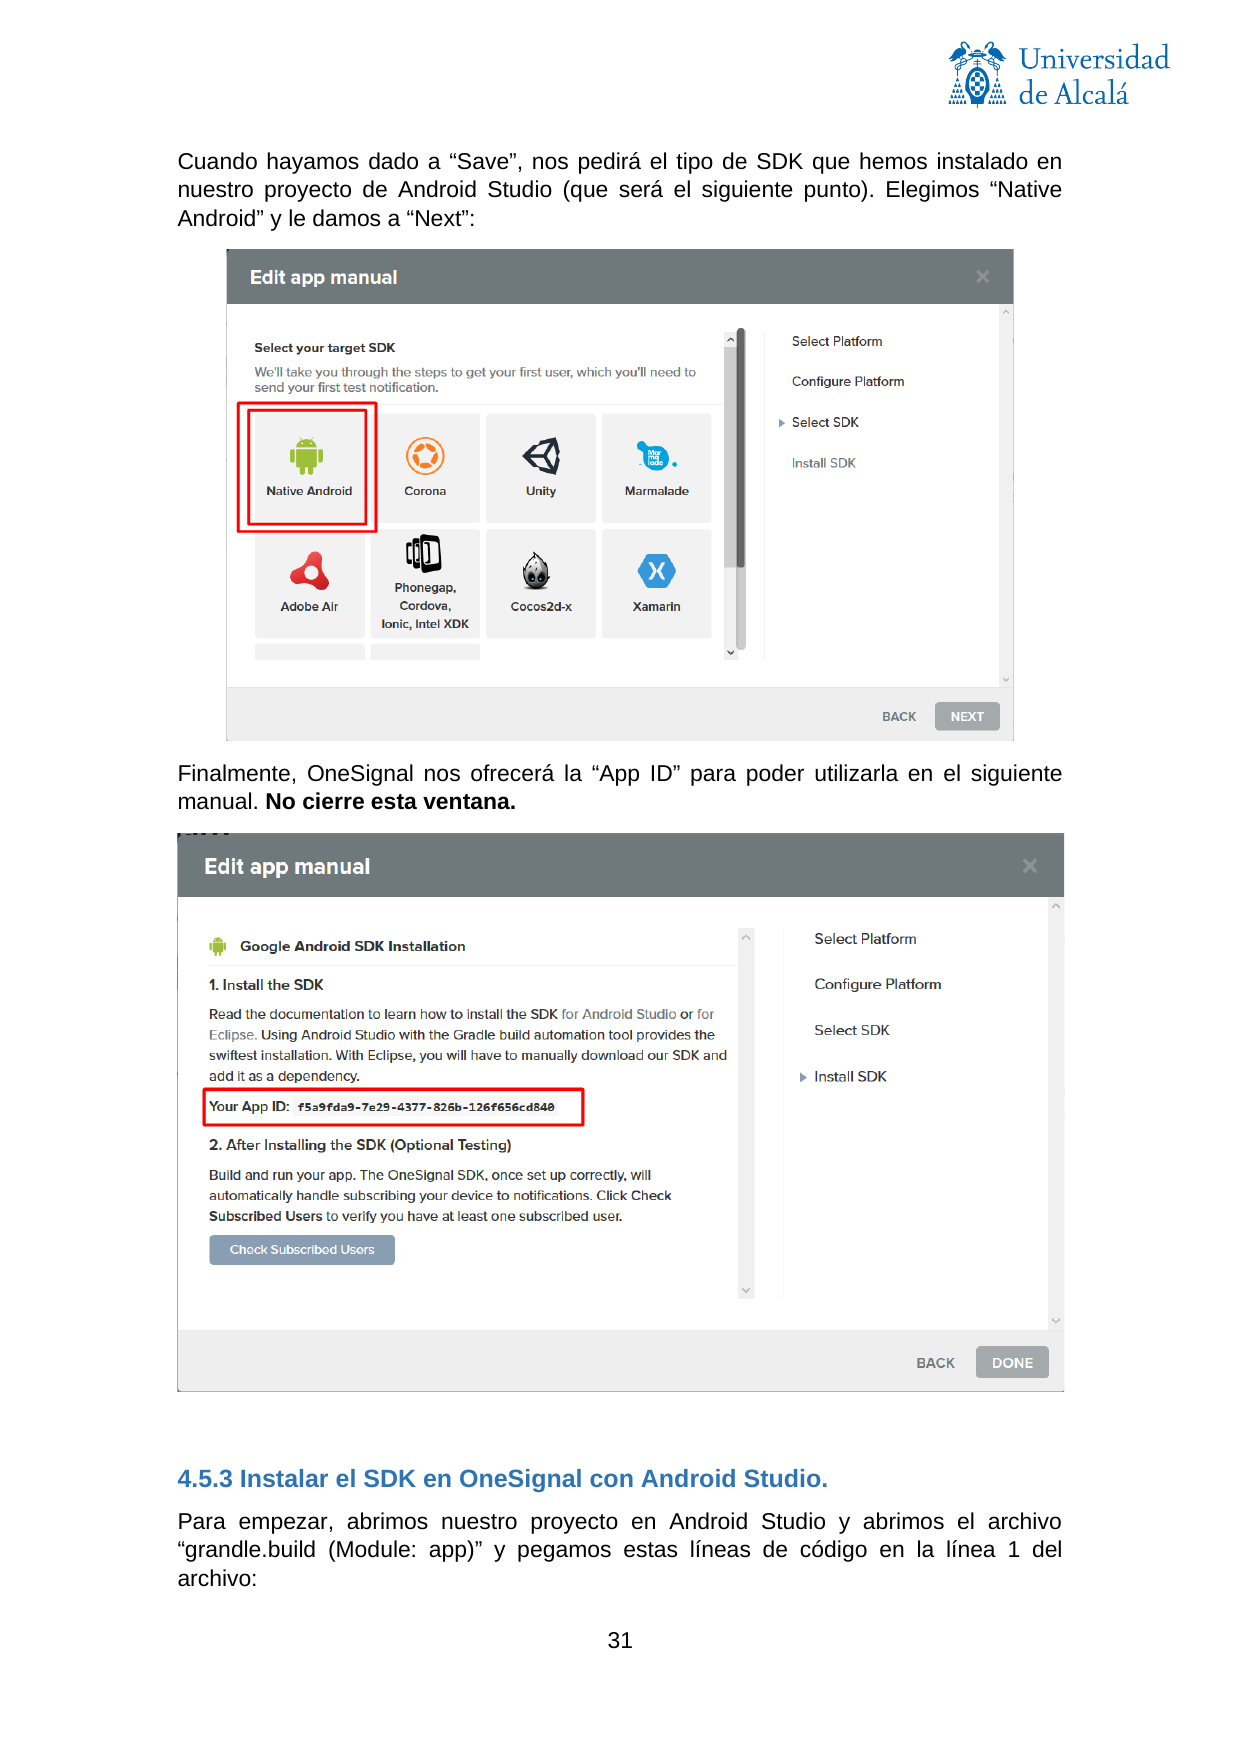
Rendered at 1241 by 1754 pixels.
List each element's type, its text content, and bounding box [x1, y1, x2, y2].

text Para empezar, abrimos nuestro proyecto en Android Studio y abrimos el archivo “grandle.build (Module: app)” y pegamos estas líneas de código en la línea 1 del archivo: [177, 1508, 1063, 1591]
text Finalmente, OneSignal nos ofrecerá la “App ID” para poder utilizarla en el siguiente manual. No cierre esta ventana. [177, 760, 1063, 814]
picture [226, 249, 1014, 741]
picture [177, 833, 1065, 1392]
picture [947, 39, 1172, 110]
subtitle 4.5.3 Instalar el SDK en OneSignal con Android Studio. [177, 1464, 1063, 1493]
text Cuando hayamos dado a “Save”, nos pedirá el tipo de SDK que hemos instalado en nuestro proyecto de Android Studio (que será el siguiente punto). Elegimos “Native Android” y le damos a “Next”: [177, 148, 1063, 231]
